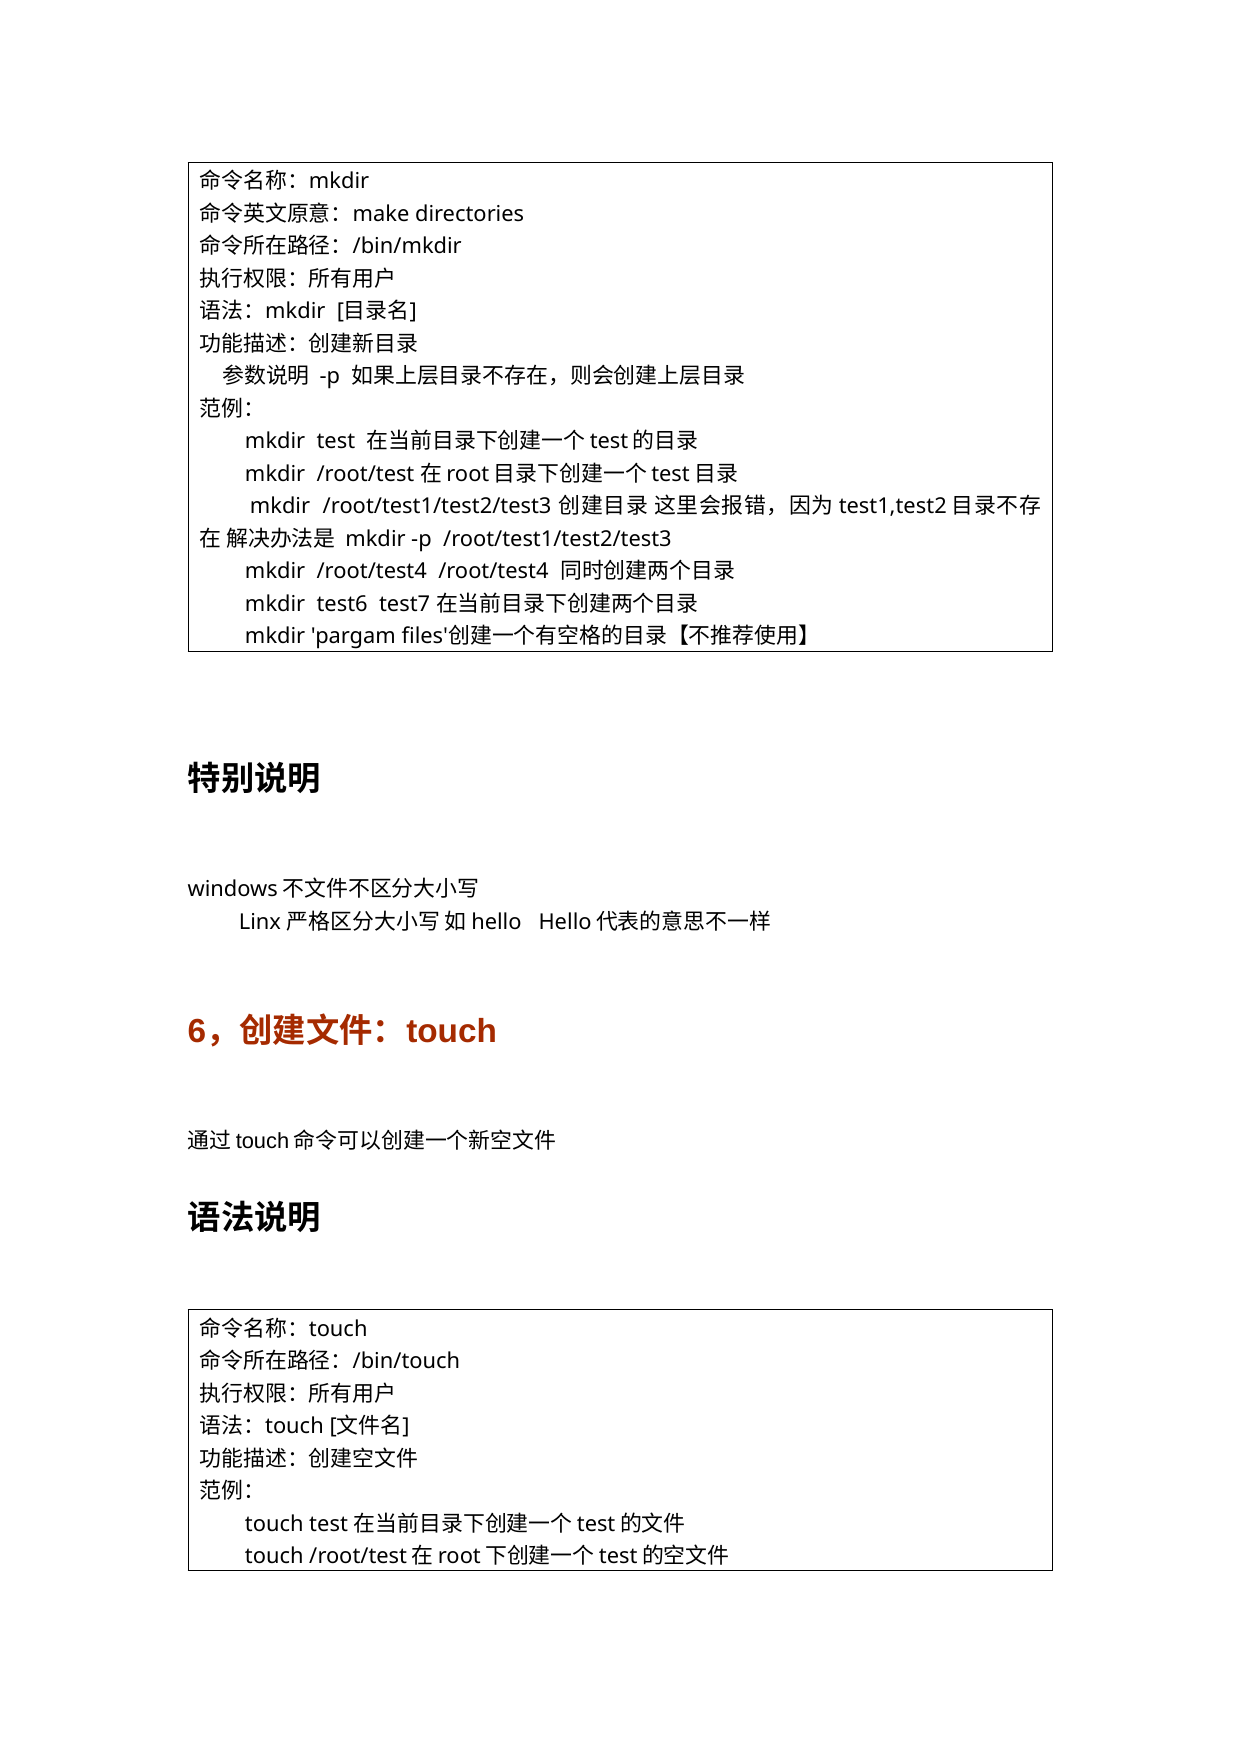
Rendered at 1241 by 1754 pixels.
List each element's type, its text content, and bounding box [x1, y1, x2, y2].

table_header 命令名称：mkdir 命令英文原意：make directories 命令所在路径：/bin/mkdir 执行权限：所有用户 语法：mkdir [目录名] 功能描述：创建新目录 参数说明 -p 如果上层目录不存在，则会创建上层目录 范例： mkdir test 在当前目录下创建一个test的目录 mkdir /root/test 在root目录下创建一个test目录 mkdir /root/test1/test2/test3 创建目录 这里会报错，因为test1,test2目录不存在 解决办法是 mkdir -p /root/test1/test2/test3 mkdir /root/test4 /root/test4 同时创建两个目录 mkdir test6 test7 在当前目录下创建两个目录 mkdir 'pargam files'创建一个有空格的目录【不推荐使用】 [189, 163, 1052, 651]
text Linx 严格区分大小写 如hello Hello代表的意思不一样 [187, 903, 1053, 936]
subtitle 6，创建文件：touch [187, 995, 1053, 1060]
text windows不文件不区分大小写 [187, 871, 1053, 903]
text 通过touch命令可以创建一个新空文件 [187, 1123, 1053, 1155]
subtitle 特别说明 [187, 744, 1053, 809]
subtitle 语法说明 [187, 1182, 1053, 1247]
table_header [189, 1310, 1052, 1570]
